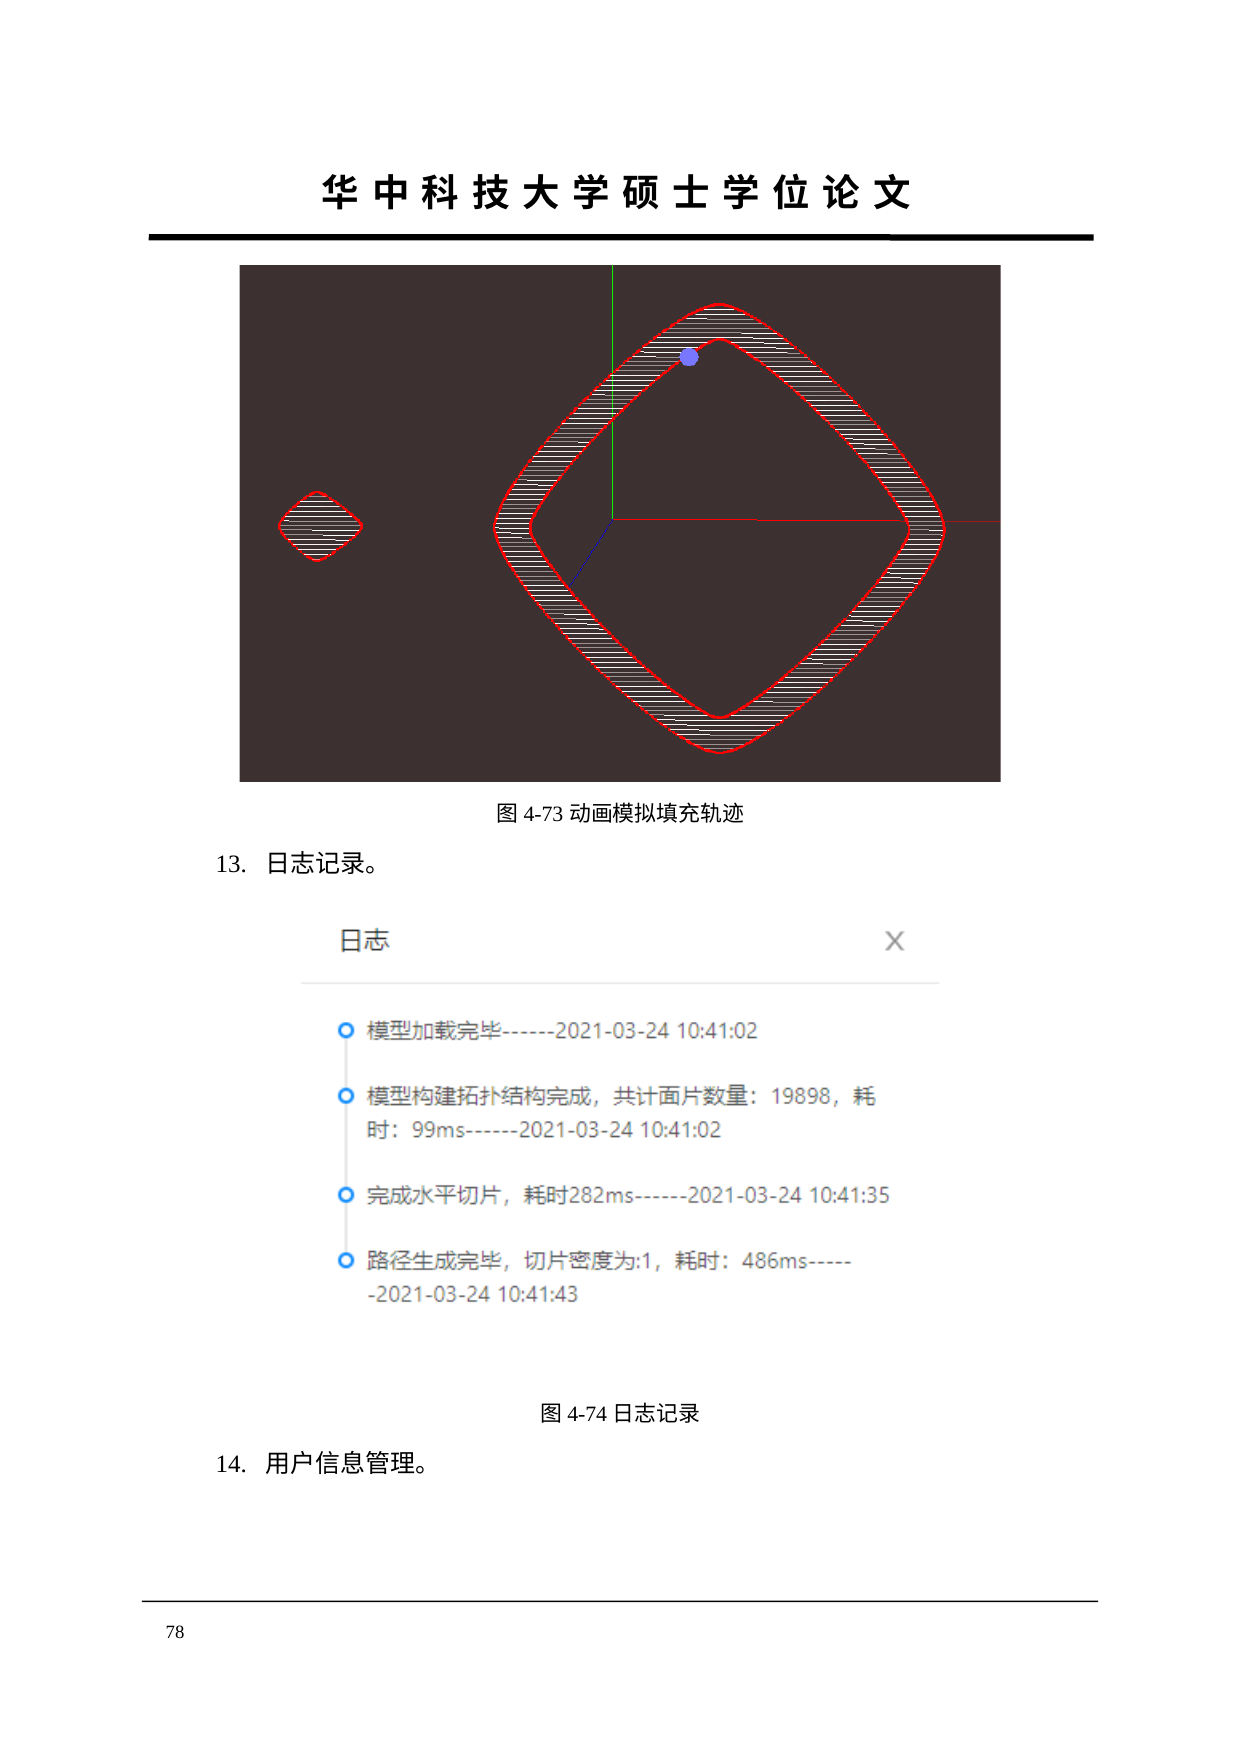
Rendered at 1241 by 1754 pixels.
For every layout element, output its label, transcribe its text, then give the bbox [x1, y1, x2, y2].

list 日志记录。 [165, 844, 1075, 880]
picture [301, 898, 940, 1382]
picture [239, 265, 1001, 782]
text 图 4-45 日志记录 [165, 1396, 1075, 1428]
text 图 4-44 动画模拟填充轨迹 [165, 796, 1075, 828]
list 用户信息管理。 [165, 1444, 1075, 1480]
